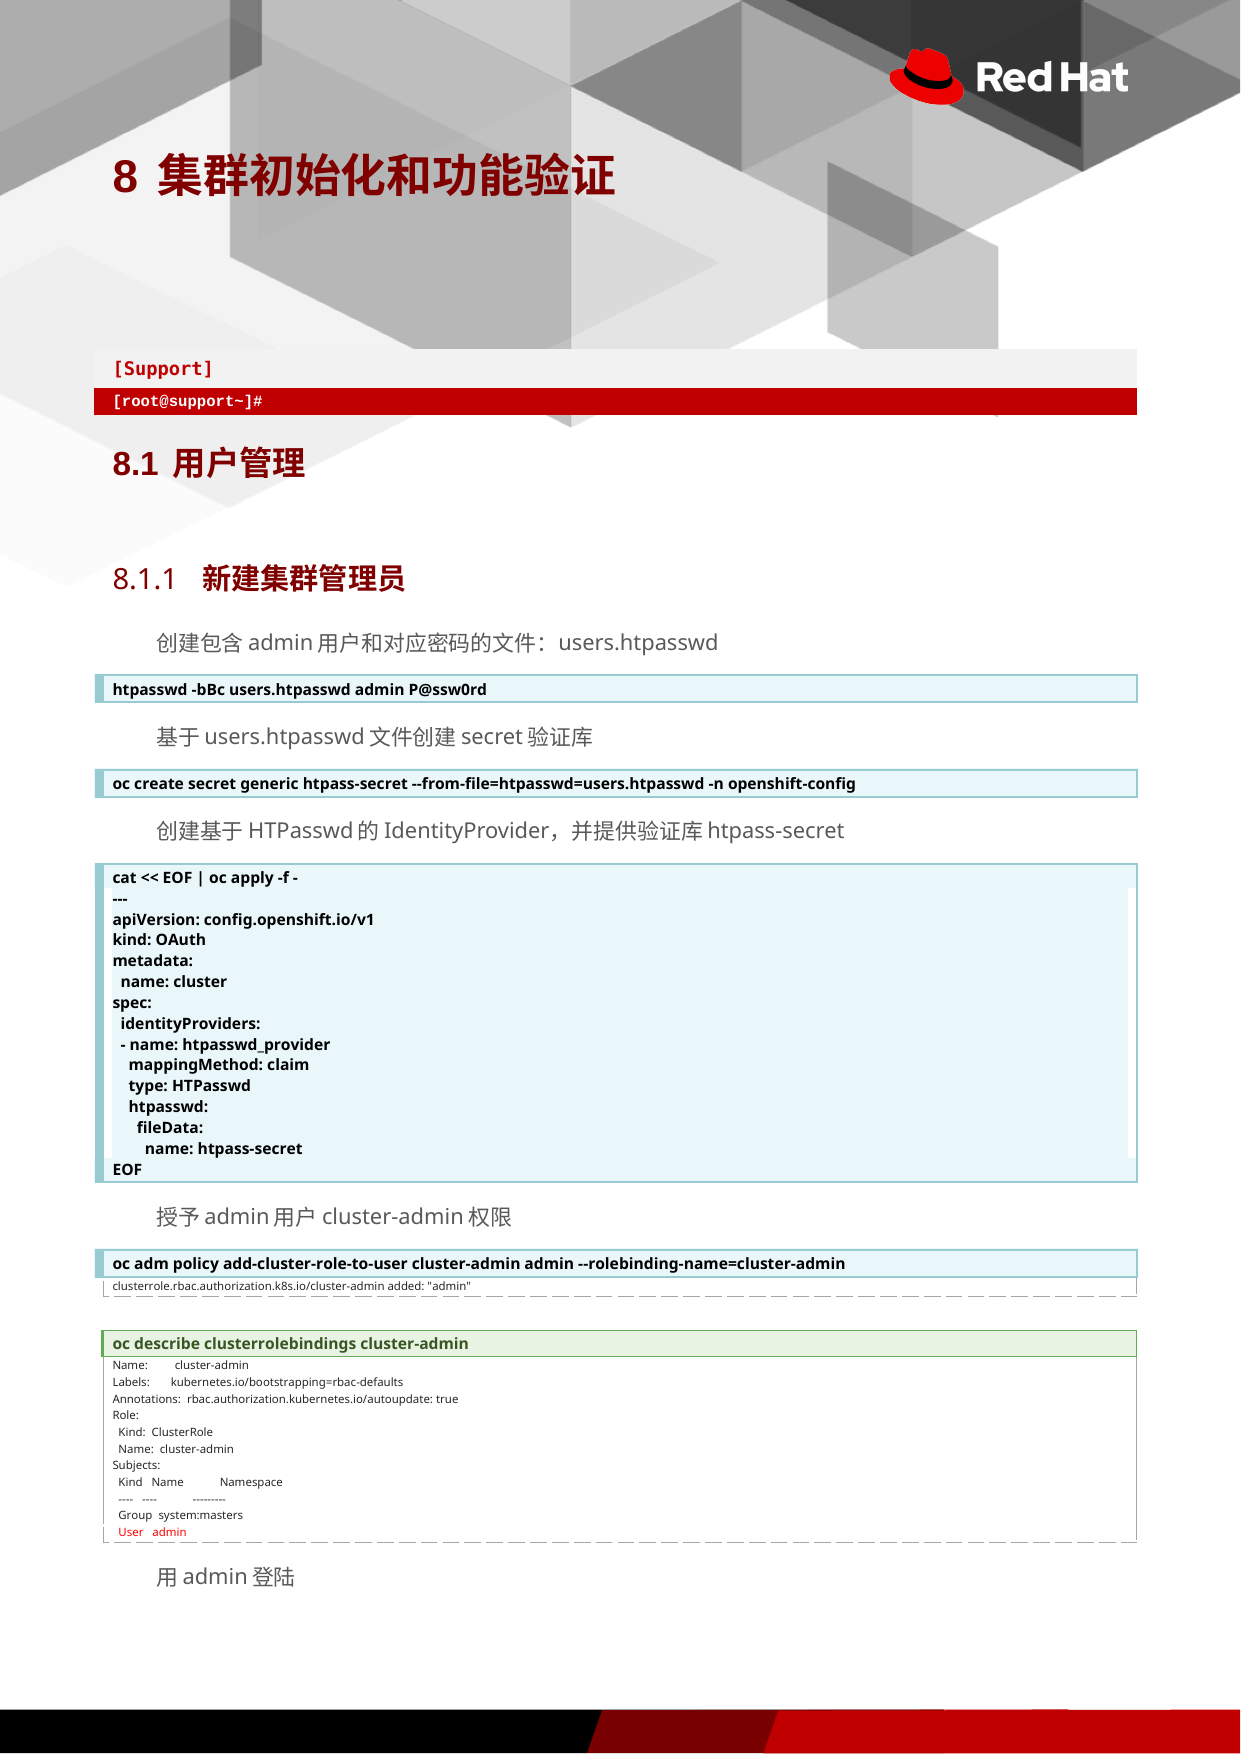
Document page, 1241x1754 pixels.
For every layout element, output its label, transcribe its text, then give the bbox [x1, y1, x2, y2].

text Annotations: rbac.authorization.kubernetes.io/autoupdate: true [112, 1390, 1128, 1407]
text --- [112, 888, 1128, 908]
text name: htpass-secret [112, 1138, 1128, 1154]
subtitle 新建集群管理员 [112, 544, 1128, 609]
text htpasswd -bBc users.htpasswd admin P@ssw0rd [104, 676, 1136, 701]
text Kind Name Namespace [112, 1474, 1128, 1490]
text Name: cluster-admin [112, 1440, 1128, 1457]
text Subjects: [112, 1457, 1128, 1474]
text kind: OAuth [112, 929, 1128, 950]
text 基于users.htpasswd文件创建secret验证库 [112, 720, 1128, 752]
subtitle 用户管理 [112, 428, 1128, 493]
text 创建包含admin用户和对应密码的文件：users.htpasswd [112, 626, 1128, 658]
text 授予admin用户cluster-admin权限 [112, 1200, 1128, 1232]
text clusterrole.rbac.authorization.k8s.io/cluster-admin added: "admin" [103, 1278, 1137, 1297]
text type: HTPasswd [112, 1075, 1128, 1096]
text Labels: kubernetes.io/bootstrapping=rbac-defaults [112, 1374, 1128, 1390]
text 用admin登陆 [112, 1560, 1128, 1592]
text mappingMethod: claim [112, 1054, 1128, 1075]
text apiVersion: config.openshift.io/v1 [112, 908, 1128, 929]
text fileData: [112, 1117, 1128, 1138]
text User admin [103, 1524, 1137, 1543]
text oc adm policy add-cluster-role-to-user cluster-admin admin --rolebinding-name=cluster-admin [104, 1251, 1136, 1276]
text Name: cluster-admin [112, 1357, 1128, 1374]
text oc describe clusterrolebindings cluster-admin [104, 1331, 1136, 1356]
text Group system:masters [112, 1507, 1128, 1524]
text - name: htpasswd_provider [112, 1033, 1128, 1054]
text metadata: [112, 950, 1128, 971]
text ---- ---- --------- [112, 1490, 1128, 1507]
text oc create secret generic htpass-secret --from-file=htpasswd=users.htpasswd -n openshift-config [104, 771, 1136, 796]
text EOF [104, 1154, 1136, 1181]
text [root@support~]# [104, 389, 1136, 414]
text Role: [112, 1407, 1128, 1424]
text 创建基于HTPasswd的IdentityProvider，并提供验证库htpass-secret [112, 814, 1128, 846]
subtitle 集群初始化和功能验证 [112, 124, 1128, 222]
text name: cluster [112, 971, 1128, 992]
text Kind: ClusterRole [112, 1424, 1128, 1440]
text htpasswd: [112, 1096, 1128, 1117]
text identityProviders: [112, 1013, 1128, 1033]
text [Support] [104, 351, 1136, 387]
text cat << EOF | oc apply -f - [104, 865, 1136, 888]
picture [889, 48, 1128, 105]
text spec: [112, 992, 1128, 1013]
